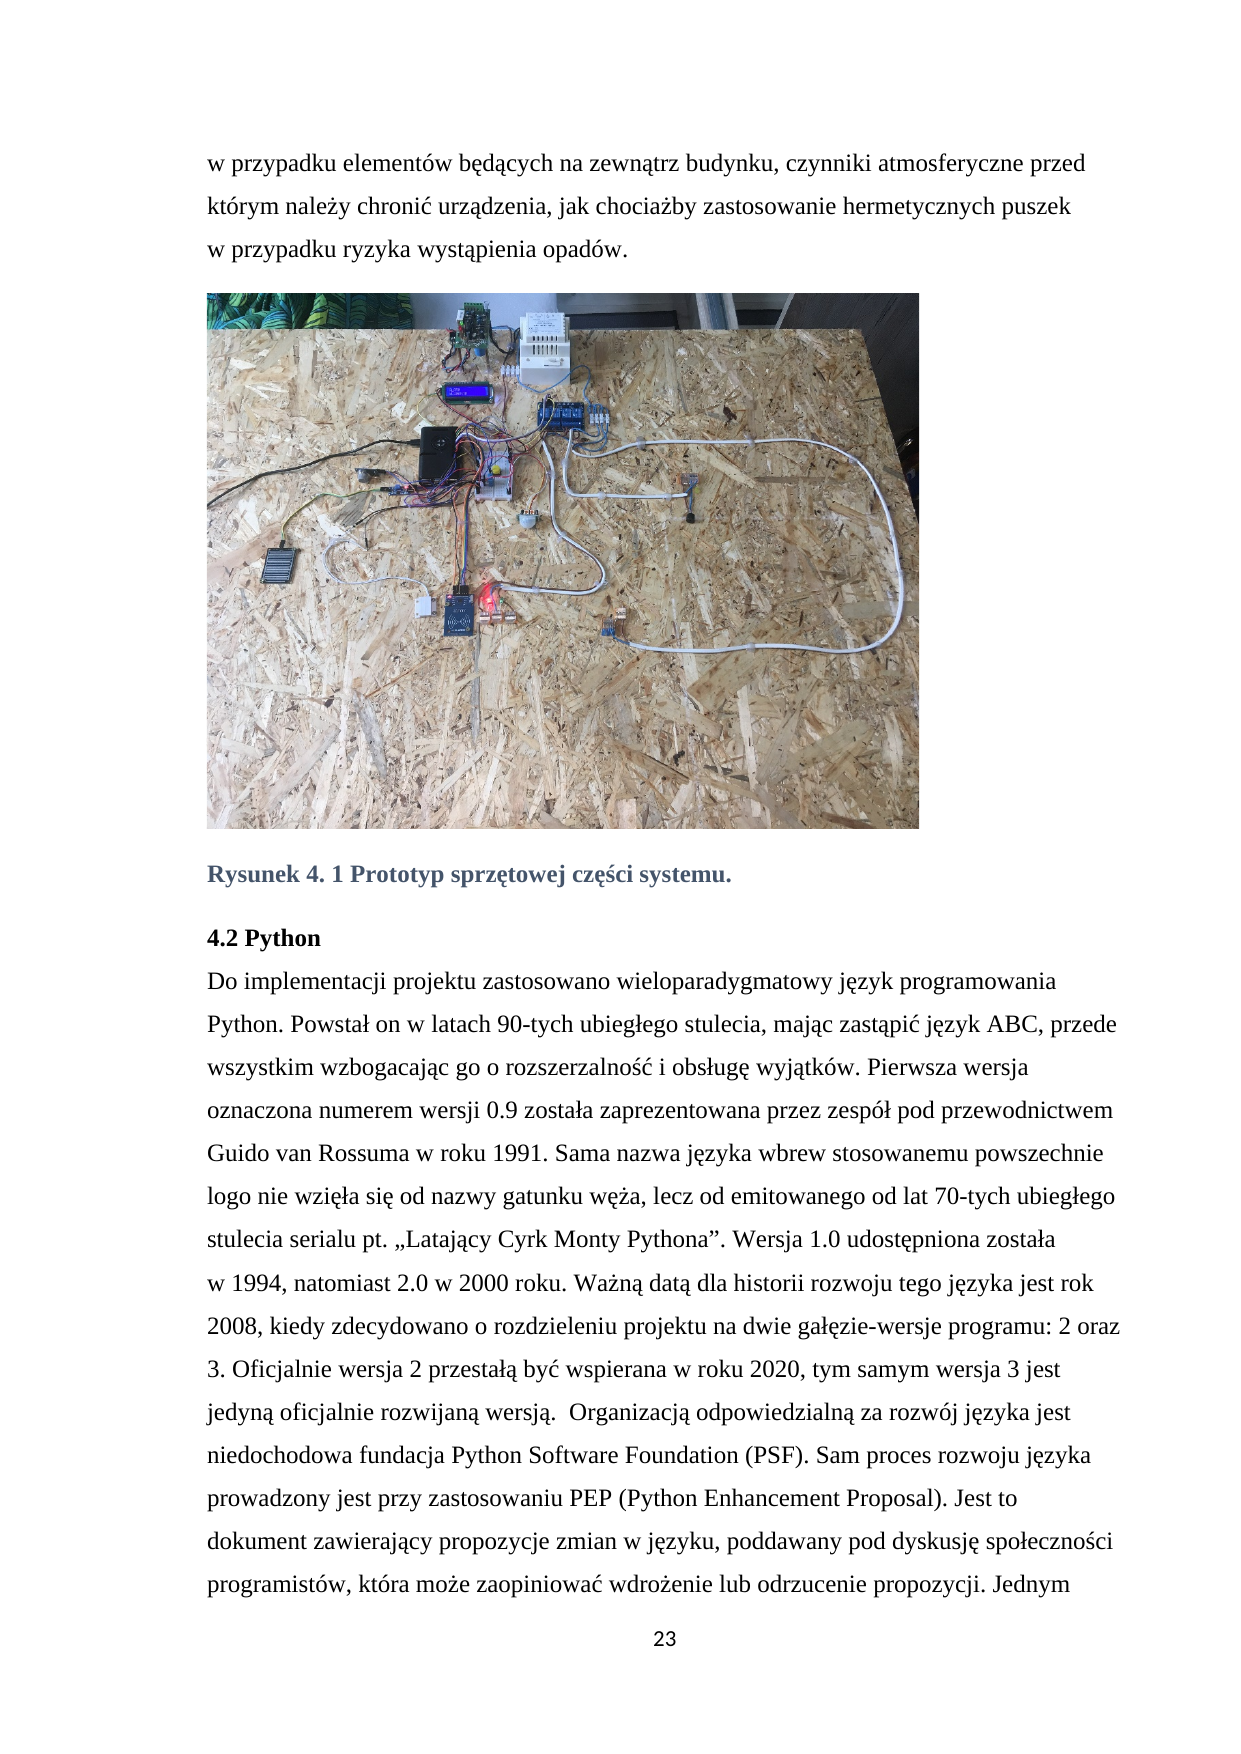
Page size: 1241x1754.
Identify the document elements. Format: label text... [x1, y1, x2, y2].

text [207, 966, 1122, 1598]
text Rysunek 4. 1 Prototyp sprzętowej części systemu. [207, 859, 1122, 887]
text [207, 148, 1122, 263]
picture [206, 293, 920, 829]
subtitle 4.2 Python [207, 923, 1122, 951]
